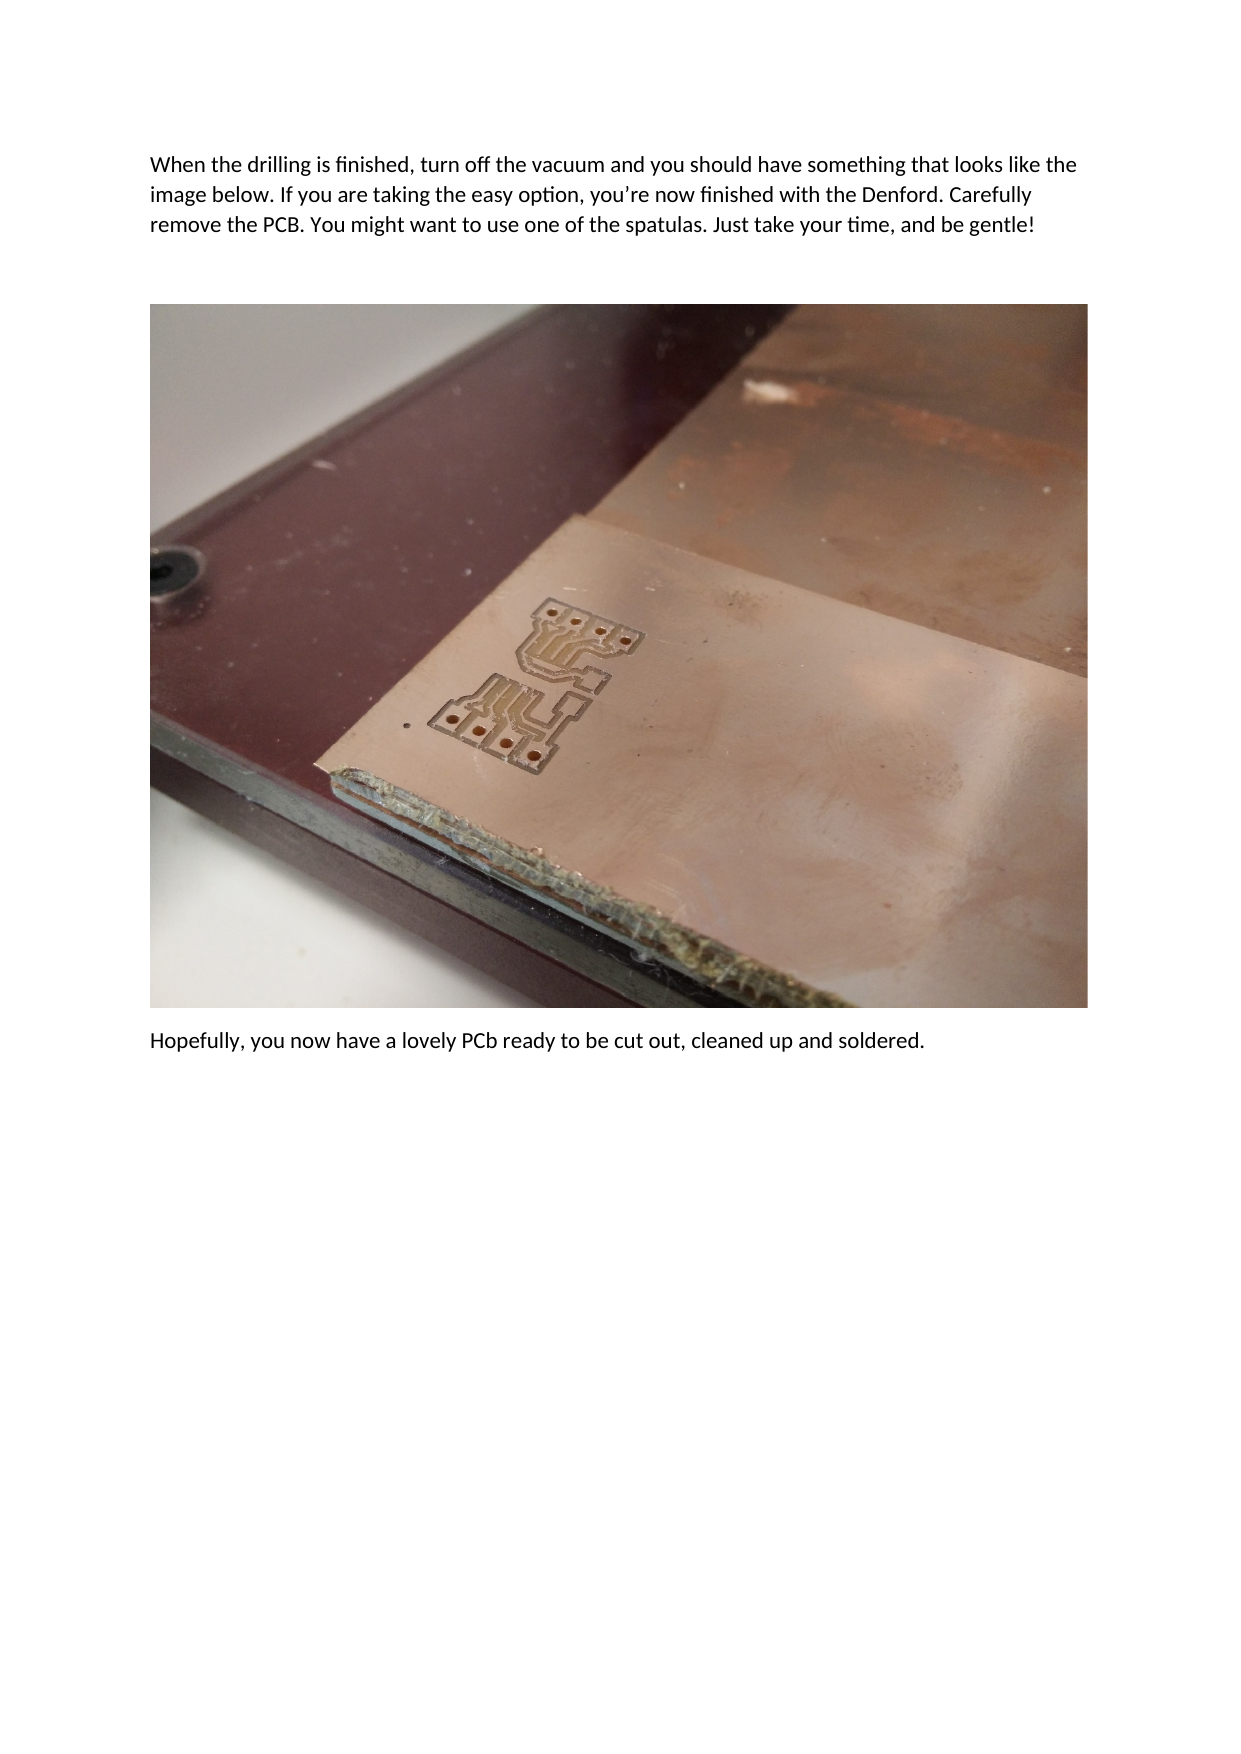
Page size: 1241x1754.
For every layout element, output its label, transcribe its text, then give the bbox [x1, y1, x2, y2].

picture [150, 304, 1088, 1008]
text Hopefully, you now have a lovely PCb ready to be cut out, cleaned up and soldered. [150, 1026, 1090, 1054]
text When the drilling is finished, turn off the vacuum and you should have something that looks like the image below. If you are taking the easy option, you’re now finished with the Denford. Carefully remove the PCB. You might want to use one of the spatulas. Just take your time, and be gentle! [150, 150, 1090, 238]
